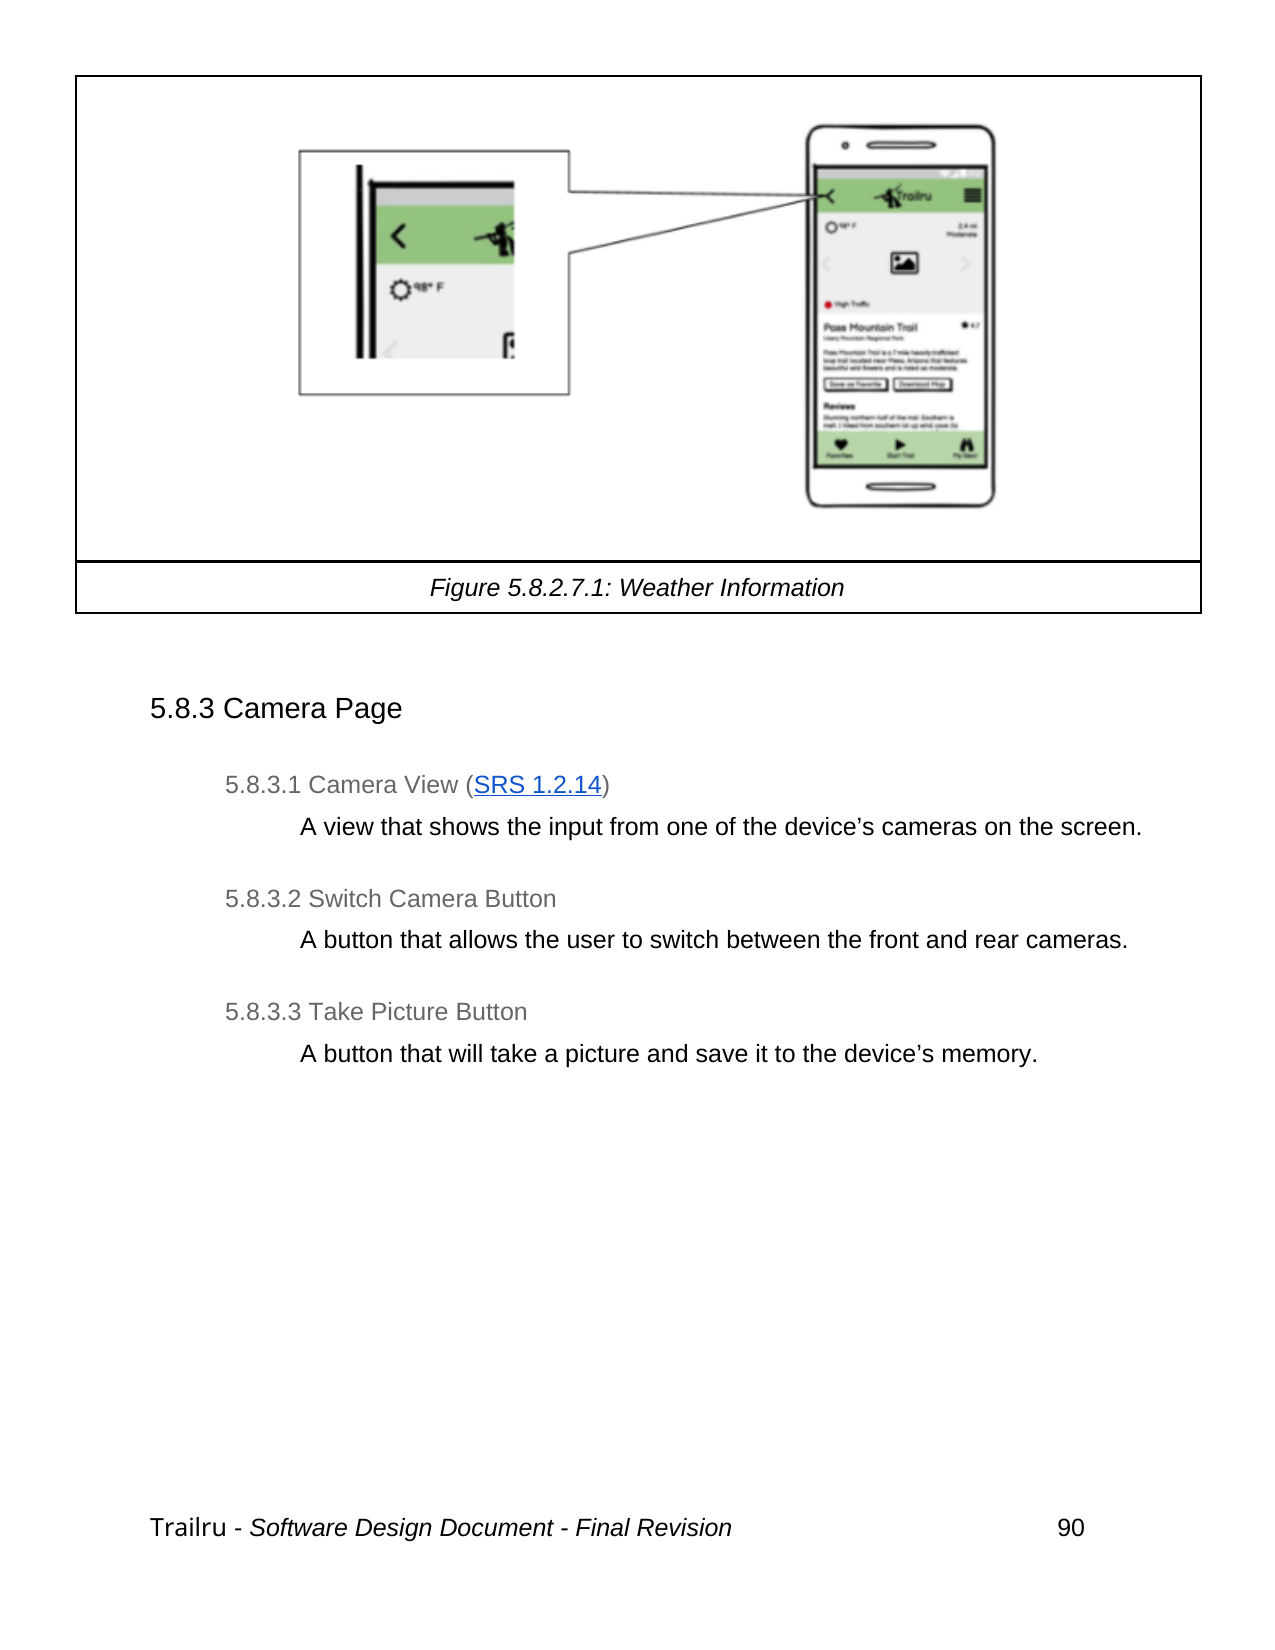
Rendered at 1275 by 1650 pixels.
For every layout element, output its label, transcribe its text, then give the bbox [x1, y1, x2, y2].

subtitle 5.8.3.3 Take Picture Button [225, 997, 1200, 1026]
table_header [77, 77, 1200, 560]
text A button that will take a picture and save it to the device’s memory. [225, 1039, 1200, 1067]
subtitle 5.8.3.2 Switch Camera Button [225, 884, 1200, 912]
text A view that shows the input from one of the device’s cameras on the screen. [300, 811, 1200, 840]
table_cell Figure 5.8.2.7.1: Weather Information [77, 563, 1200, 612]
text A button that allows the user to switch between the front and rear cameras. [300, 925, 1200, 954]
subtitle 5.8.3.1 Camera View (SRS 1.2.14) [225, 770, 1200, 799]
picture [262, 87, 1015, 550]
subtitle 5.8.3 Camera Page [150, 691, 1200, 724]
